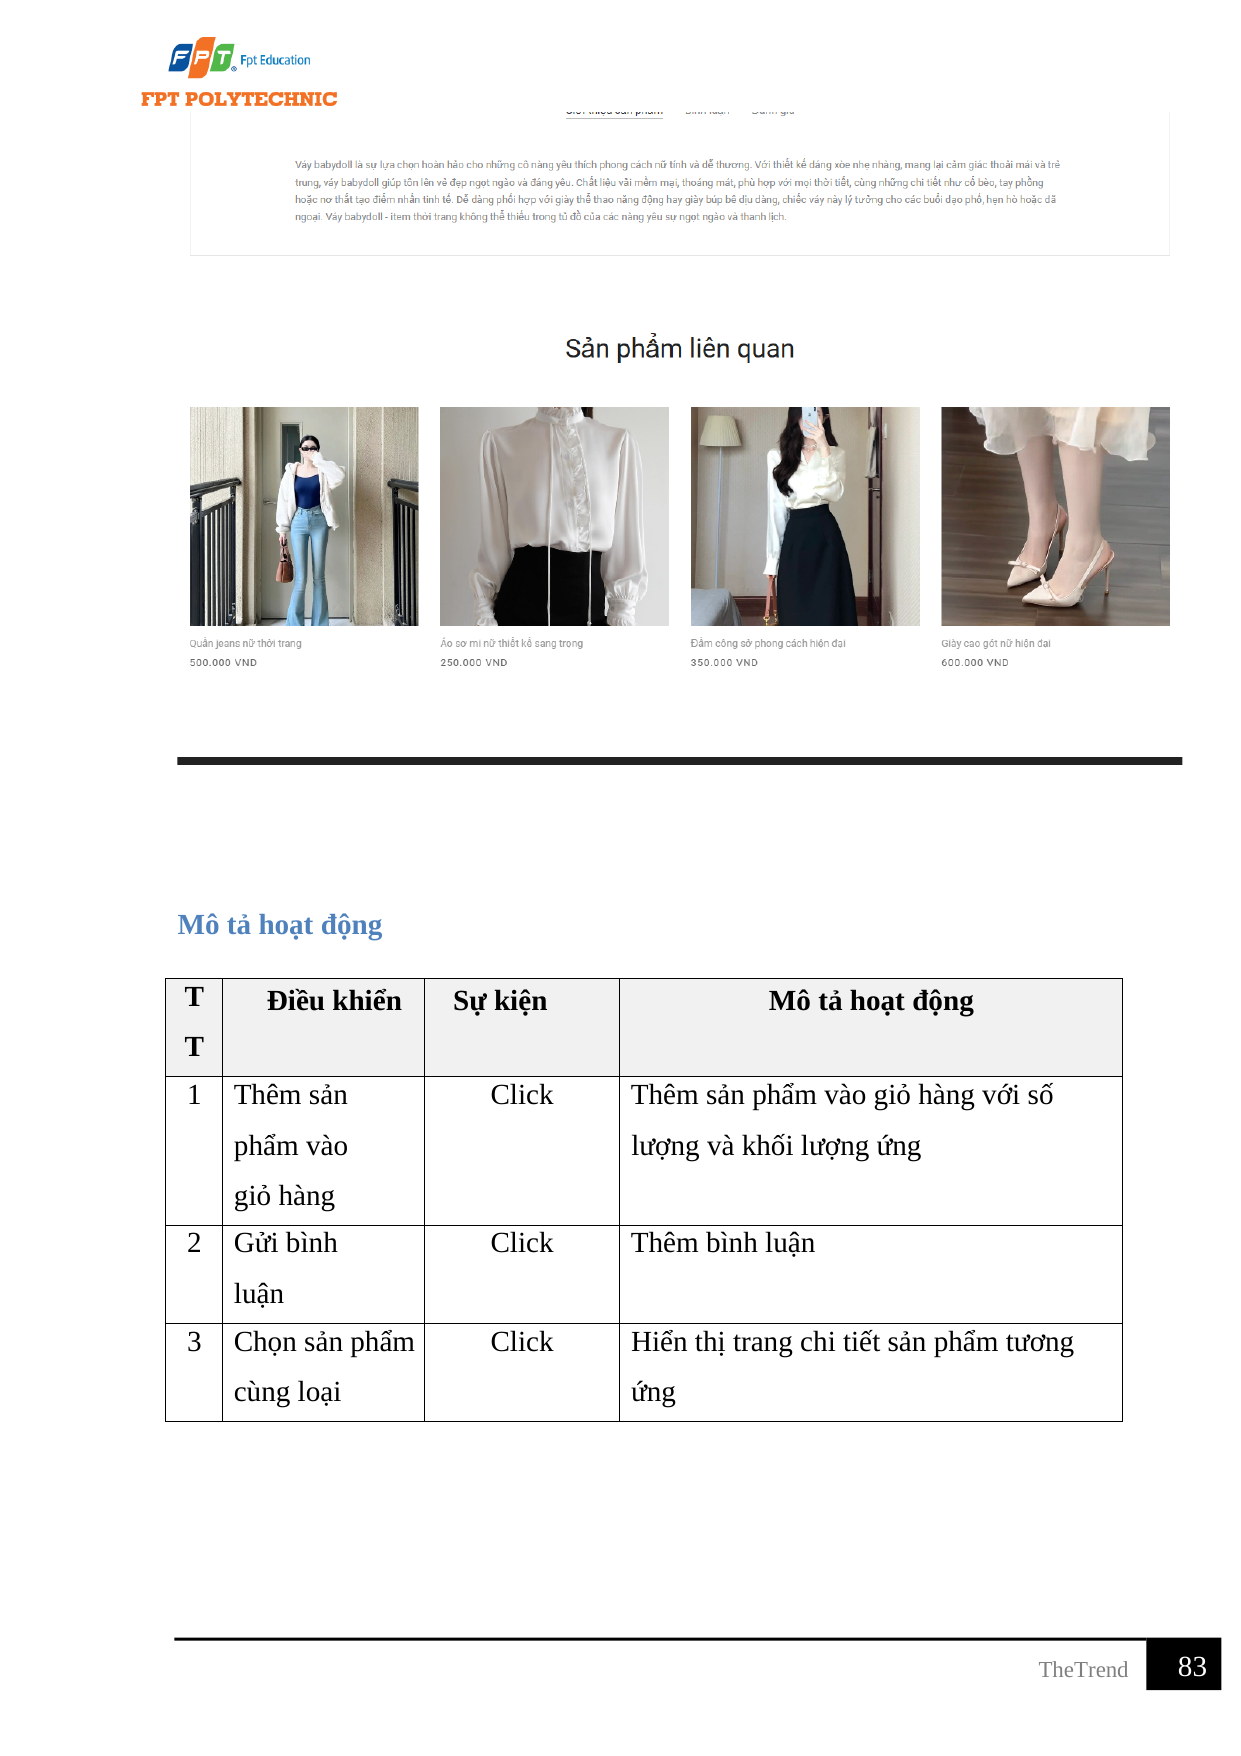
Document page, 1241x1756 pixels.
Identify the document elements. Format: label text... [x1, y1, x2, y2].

table_cell 2 [166, 1226, 222, 1323]
table_cell Thêm sản phẩm vào giỏ hàng với số lượng và khối lượng ứng [620, 1077, 1122, 1224]
table_header Mô tả hoạt động [620, 979, 1122, 1076]
text Mô tả hoạt động [177, 907, 1146, 940]
table_cell Thêm bình luận [620, 1226, 1122, 1323]
table_cell 1 [166, 1077, 222, 1224]
table_cell Click [425, 1324, 619, 1421]
picture [177, 112, 1183, 765]
table_cell Chọn sản phẩm cùng loại [223, 1324, 424, 1421]
table_cell Gửi bình luận [223, 1226, 424, 1323]
table_header Điều khiển [223, 979, 424, 1076]
table_cell Click [425, 1077, 619, 1224]
table_cell Hiển thị trang chi tiết sản phẩm tương ứng [620, 1324, 1122, 1421]
table_cell Click [425, 1226, 619, 1323]
table_cell 3 [166, 1324, 222, 1421]
table_header TT [166, 979, 222, 1076]
table_header Sự kiện [425, 979, 619, 1076]
table_cell Thêm sản phẩm vào giỏ hàng [223, 1077, 424, 1224]
picture [141, 37, 337, 106]
